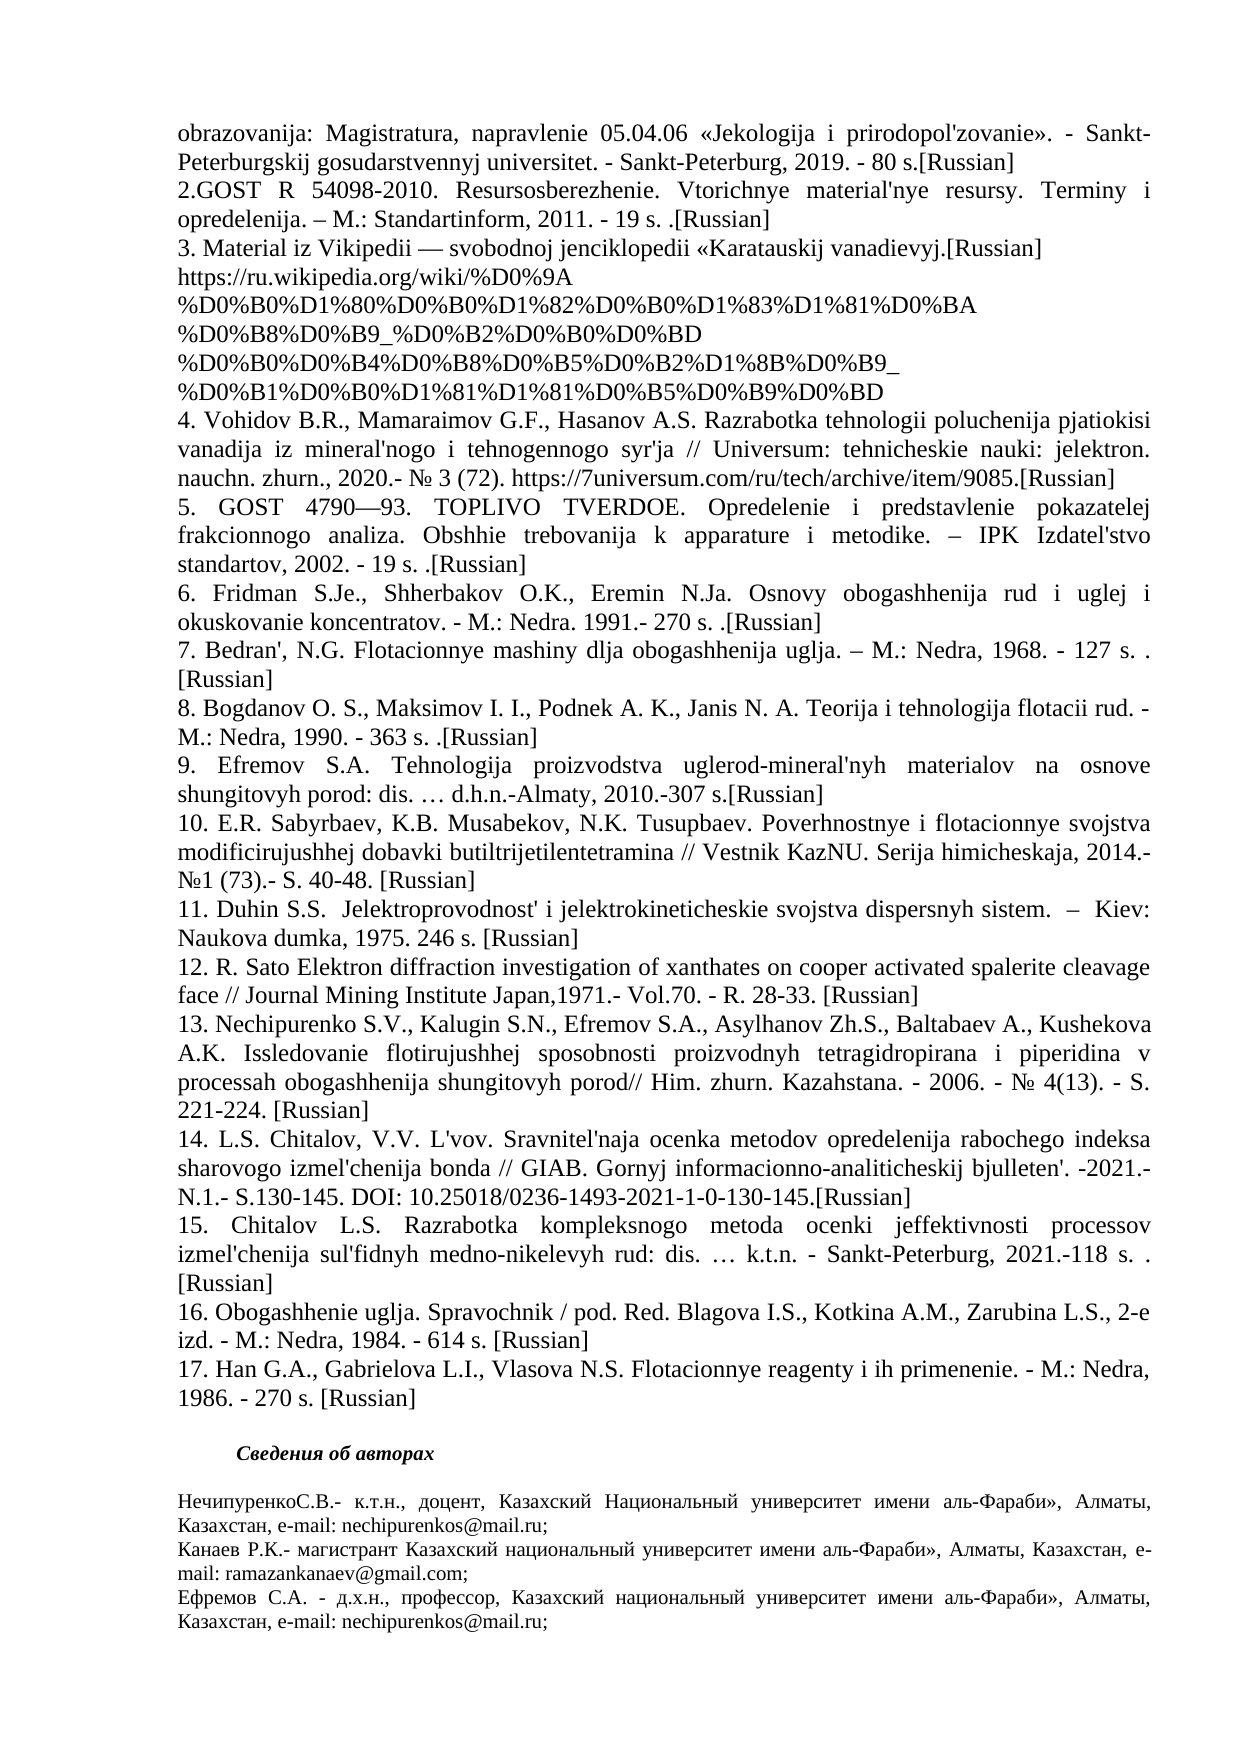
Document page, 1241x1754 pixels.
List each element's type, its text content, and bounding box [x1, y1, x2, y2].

text 12. R. Sato Elektron diffraction investigation of xanthates on cooper activated spalerite cleavage face // Journal Mining Institute Japan,1971.- Vol.70. - R. 28-33. [Russian] [177, 952, 1152, 1009]
text https://ru.wikipedia.org/wiki/%D0%9A%D0%B0%D1%80%D0%B0%D1%82%D0%B0%D1%83%D1%81%D0%BA%D0%B8%D0%B9_%D0%B2%D0%B0%D0%BD%D0%B0%D0%B4%D0%B8%D0%B5%D0%B2%D1%8B%D0%B9_%D0%B1%D0%B0%D1%81%D1%81%D0%B5%D0%B9%D0%BD [177, 262, 1152, 406]
text 16. Obogashhenie uglja. Spravochnik / pod. Red. Blagova I.S., Kotkina A.M., Zarubina L.S., 2-e izd. - M.: Nedra, 1984. - 614 s. [Russian] [177, 1297, 1152, 1354]
text 17. Han G.A., Gabrielova L.I., Vlasova N.S. Flotacionnye reagenty i ih primenenie. - M.: Nedra, 1986. - 270 s. [Russian] [177, 1354, 1152, 1412]
text 10. E.R. Sabyrbaev, K.B. Musabekov, N.K. Tusupbaev. Poverhnostnye i flotacionnye svojstva modificirujushhej dobavki butiltrijetilentetramina // Vestnik KazNU. Serija himicheskaja, 2014.- №1 (73).- S. 40-48. [Russian] [177, 808, 1152, 894]
text НечипуренкоС.В.- к.т.н., доцент, Казахский Национальный университет имени аль-Фараби», Алматы, Казахстан, e-mail: nechipurenkos@mail.ru; [177, 1489, 1152, 1537]
text 11. Duhin S.S. Jelektroprovodnost' i jelektrokineticheskie svojstva dispersnyh sistem. – Kiev: Naukova dumka, 1975. 246 s. [Russian] [177, 894, 1152, 952]
text 3. Material iz Vikipedii — svobodnoj jenciklopedii «Karatauskij vanadievyj.[Russian] [177, 233, 1152, 262]
text 7. Bedran', N.G. Flotacionnye mashiny dlja obogashhenija uglja. – M.: Nedra, 1968. - 127 s. .[Russian] [177, 636, 1152, 693]
text 2.GOST R 54098-2010. Resursosberezhenie. Vtorichnye material'nye resursy. Terminy i opredelenija. – M.: Standartinform, 2011. - 19 s. .[Russian] [177, 176, 1152, 233]
text Канаев Р.К.- магистрант Казахский национальный университет имени аль-Фараби», Алматы, Казахстан, e-mail: ramazankanaev@gmail.com; [177, 1537, 1152, 1585]
text 8. Bogdanov O. S., Maksimov I. I., Podnek A. K., Janis N. A. Teorija i tehnologija flotacii rud. - M.: Nedra, 1990. - 363 s. .[Russian] [177, 693, 1152, 751]
text 13. Nechipurenko S.V., Kalugin S.N., Efremov S.A., Asylhanov Zh.S., Baltabaev A., Kushekova A.K. Issledovanie flotirujushhej sposobnosti proizvodnyh tetragidropirana i piperidina v processah obogashhenija shungitovyh porod// Him. zhurn. Kazahstana. - 2006. - № 4(13). - S. 221-224. [Russian] [177, 1009, 1152, 1124]
text Ефремов С.А. - д.х.н., профессор, Казахский национальный университет имени аль-Фараби», Алматы, Казахстан, e-mail: nechipurenkos@mail.ru; [177, 1585, 1152, 1633]
text 5. GOST 4790—93. TOPLIVO TVERDOE. Opredelenie i predstavlenie pokazatelej frakcionnogo analiza. Obshhie trebovanija k apparature i metodike. – IPK Izdatel'stvo standartov, 2002. - 19 s. .[Russian] [177, 492, 1152, 578]
text Сведения об авторах [177, 1441, 1152, 1465]
text 9. Efremov S.A. Tehnologija proizvodstva uglerod-mineral'nyh materialov na osnove shungitovyh porod: dis. … d.h.n.-Almaty, 2010.-307 s.[Russian] [177, 751, 1152, 808]
text 14. L.S. Chitalov, V.V. L'vov. Sravnitel'naja ocenka metodov opredelenija rabochego indeksa sharovogo izmel'chenija bonda // GIAB. Gornyj informacionno-analiticheskij bjulleten'. -2021.- N.1.- S.130-145. DOI: 10.25018/0236-1493-2021-1-0-130-145.[Russian] [177, 1124, 1152, 1211]
text 4. Vohidov B.R., Mamaraimov G.F., Hasanov A.S. Razrabotka tehnologii poluchenija pjatiokisi vanadija iz mineral'nogo i tehnogennogo syr'ja // Universum: tehnicheskie nauki: jelektron. nauchn. zhurn., 2020.- № 3 (72). https://7universum.com/ru/tech/archive/item/9085.[Russian] [177, 406, 1152, 492]
text 6. Fridman S.Je., Shherbakov O.K., Eremin N.Ja. Osnovy obogashhenija rud i uglej i okuskovanie koncentratov. - M.: Nedra. 1991.- 270 s. .[Russian] [177, 578, 1152, 636]
text 15. Chitalov L.S. Razrabotka kompleksnogo metoda ocenki jeffektivnosti processov izmel'chenija sul'fidnyh medno-nikelevyh rud: dis. … k.t.n. - Sankt-Peterburg, 2021.-118 s. .[Russian] [177, 1211, 1152, 1297]
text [177, 118, 1152, 176]
